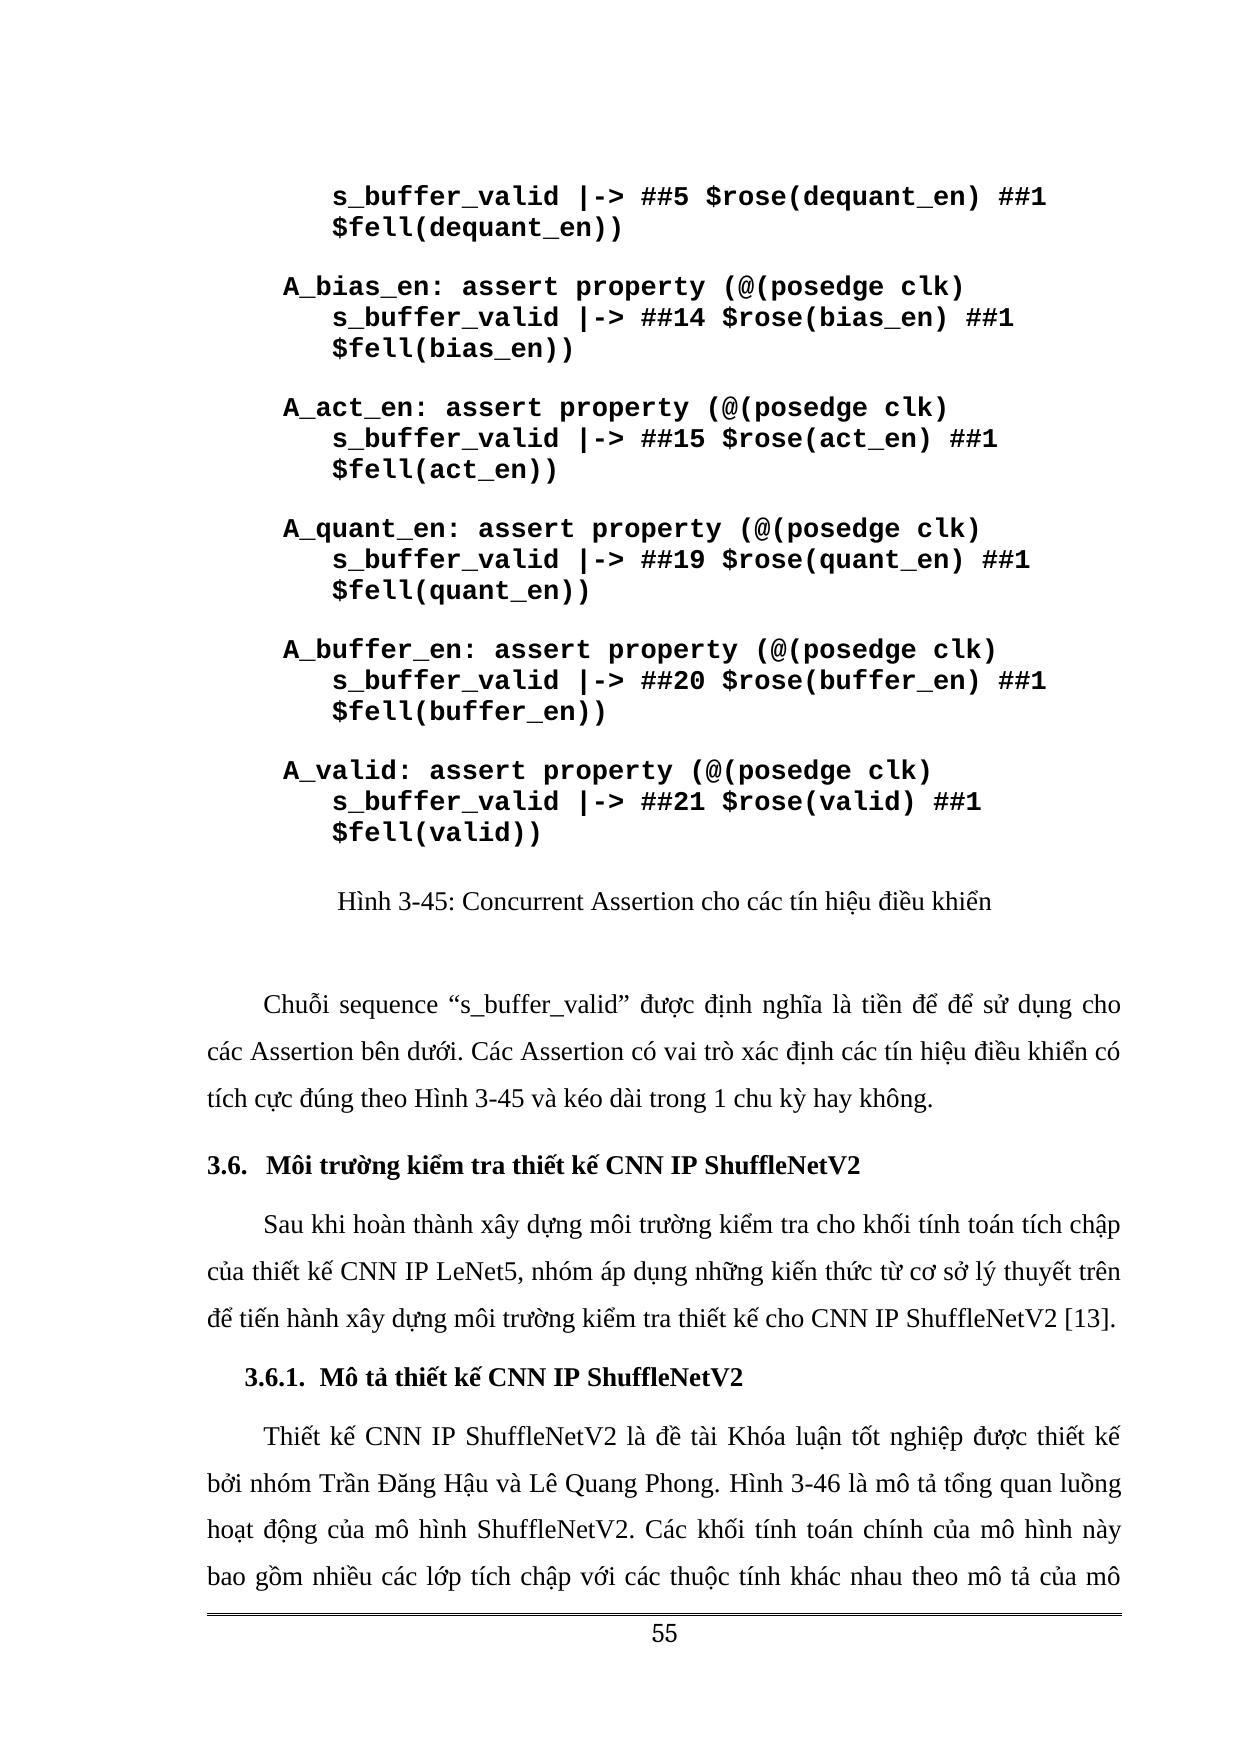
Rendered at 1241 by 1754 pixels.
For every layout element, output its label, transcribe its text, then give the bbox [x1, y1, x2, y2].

subtitle Mô tả thiết kế CNN IP ShuffleNetV2 [244, 1361, 1122, 1392]
text Sau khi hoàn thành xây dựng môi trường kiểm tra cho khối tính toán tích chập của thiết kế CNN IP LeNet5, nhóm áp dụng những kiến thức từ cơ sở lý thuyết trên để tiến hành xây dựng môi trường kiểm tra thiết kế cho CNN IP ShuffleNetV2 [13]. [207, 1208, 1122, 1333]
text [207, 1420, 1122, 1591]
subtitle Môi trường kiểm tra thiết kế CNN IP ShuffleNetV2 [207, 1149, 1122, 1180]
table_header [277, 177, 1121, 886]
